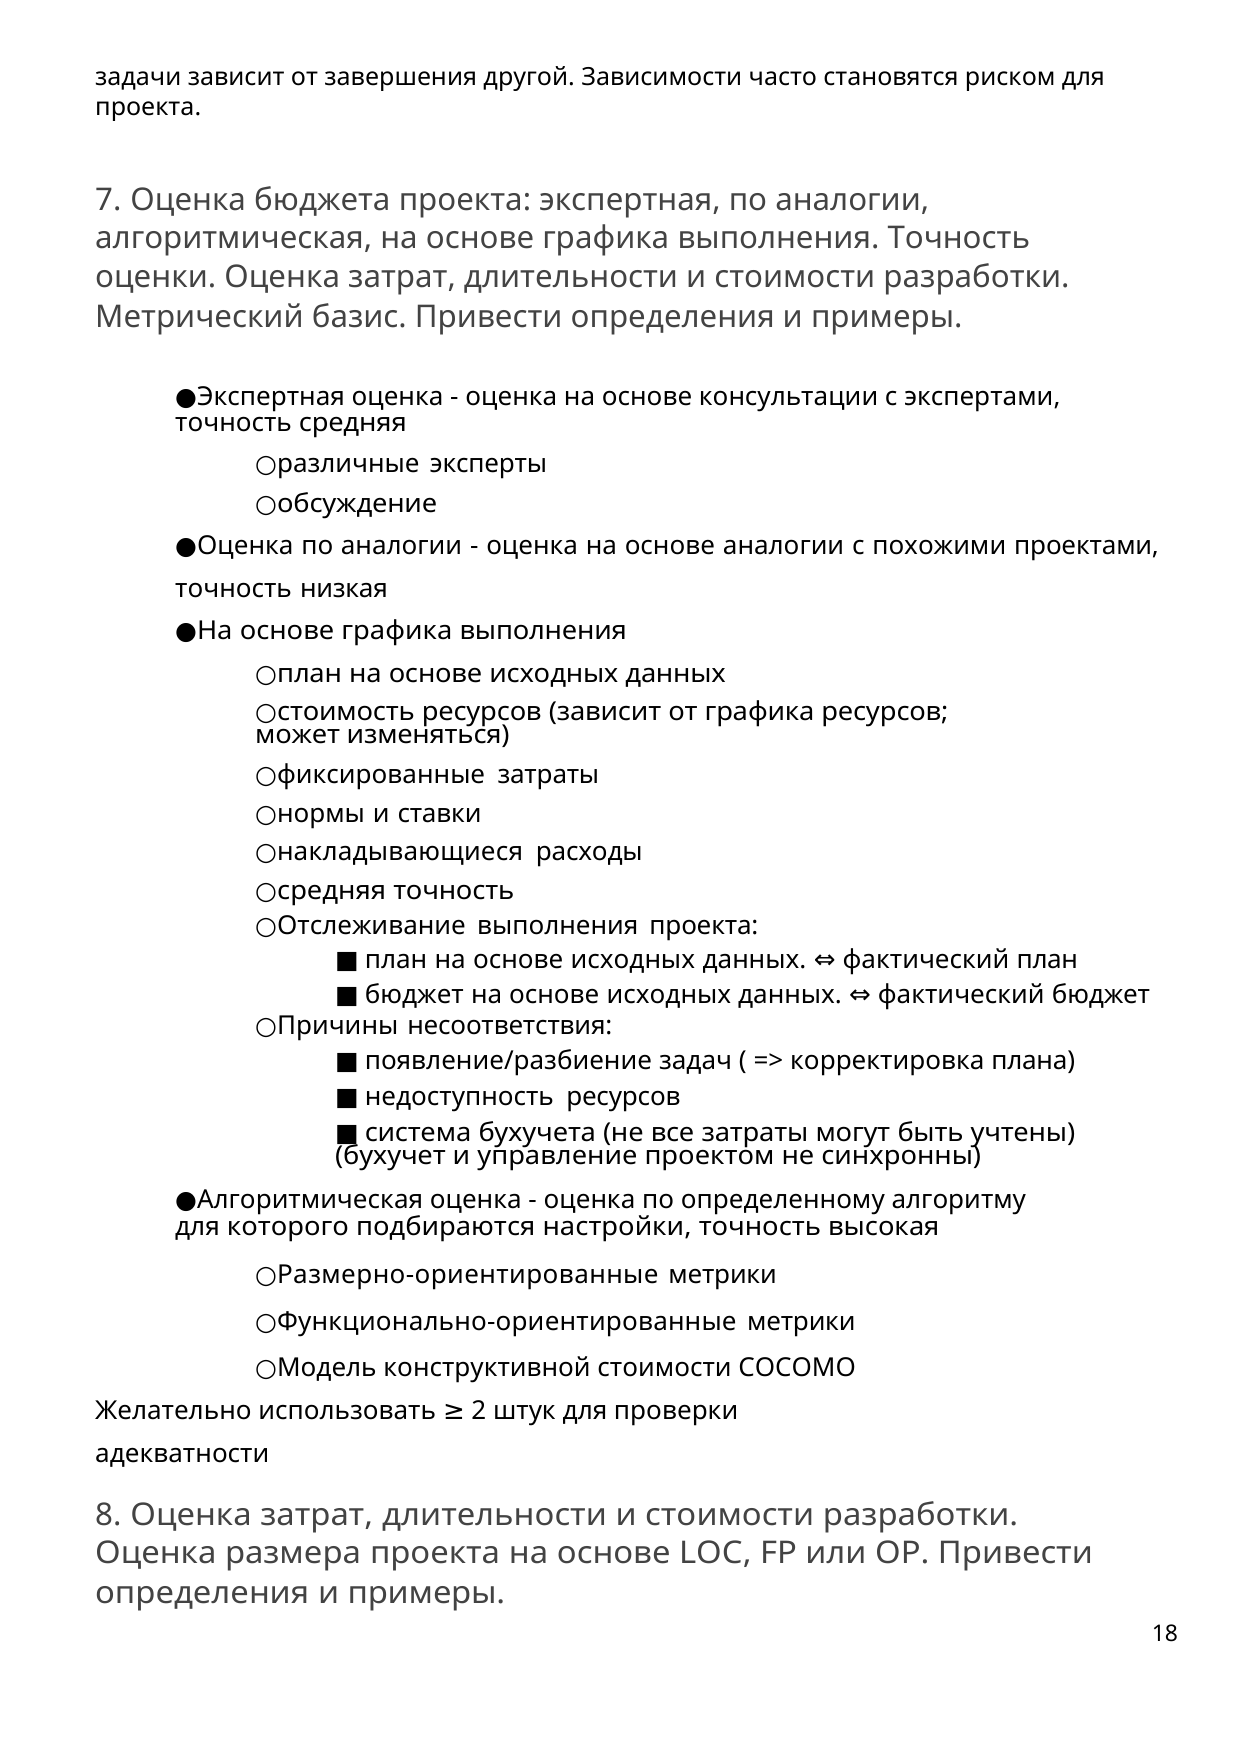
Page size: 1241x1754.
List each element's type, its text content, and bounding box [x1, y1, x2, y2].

list стоимость ресурсов (зависит от графика ресурсов; может изменяться) [255, 700, 996, 751]
list Экспертная оценка - оценка на основе консультации с экспертами, точность средняя [175, 382, 1145, 439]
list средняя точность [255, 872, 1178, 907]
list Отслеживание выполнения проекта: [255, 910, 1178, 941]
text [95, 60, 1121, 123]
list На основе графика выполнения [175, 612, 1178, 647]
list Функционально-ориентированные метрики [255, 1302, 1178, 1338]
list Оценка бюджета проекта: экспертная, по аналогии, алгоритмическая, на основе графика выполнения. Точность оценки. Оценка затрат, длительности и стоимости разработки. Метрический базис. Привести определения и примеры. [95, 179, 1102, 336]
list Алгоритмическая оценка - оценка по определенному алгоритму для которого подбираются настройки, точность высокая [175, 1186, 1045, 1243]
list недоступность ресурсов [335, 1078, 1178, 1113]
list бюджет на основе исходных данных. ⇔ фактический бюджет [335, 976, 1178, 1011]
list план на основе исходных данных [255, 654, 1178, 690]
list Причины несоответствия: [255, 1011, 1178, 1041]
text точность низкая [175, 569, 1178, 605]
list различные эксперты [255, 445, 1178, 480]
list система бухучета (не все затраты могут быть учтены) (бухучет и управление проектом не синхронны) [335, 1121, 1136, 1172]
list Размерно-ориентированные метрики [255, 1255, 1178, 1291]
list обсуждение [255, 484, 1178, 520]
list накладывающиеся расходы [255, 833, 1178, 868]
list Оценка затрат, длительности и стоимости разработки. Оценка размера проекта на основе LOC, FP или OP. Привести определения и примеры. [95, 1494, 1130, 1612]
list Модель конструктивной стоимости СОСОМО Желательно использовать ≥ 2 штук для проверки адекватности [95, 1349, 883, 1470]
list фиксированные затраты [255, 756, 1178, 791]
list появление/разбиение задач ( => корректировка плана) [335, 1041, 1178, 1077]
list нормы и ставки [255, 794, 1178, 830]
list план на основе исходных данных. ⇔ фактический план [335, 941, 1178, 976]
list Оценка по аналогии - оценка на основе аналогии с похожими проектами, [175, 527, 1178, 562]
